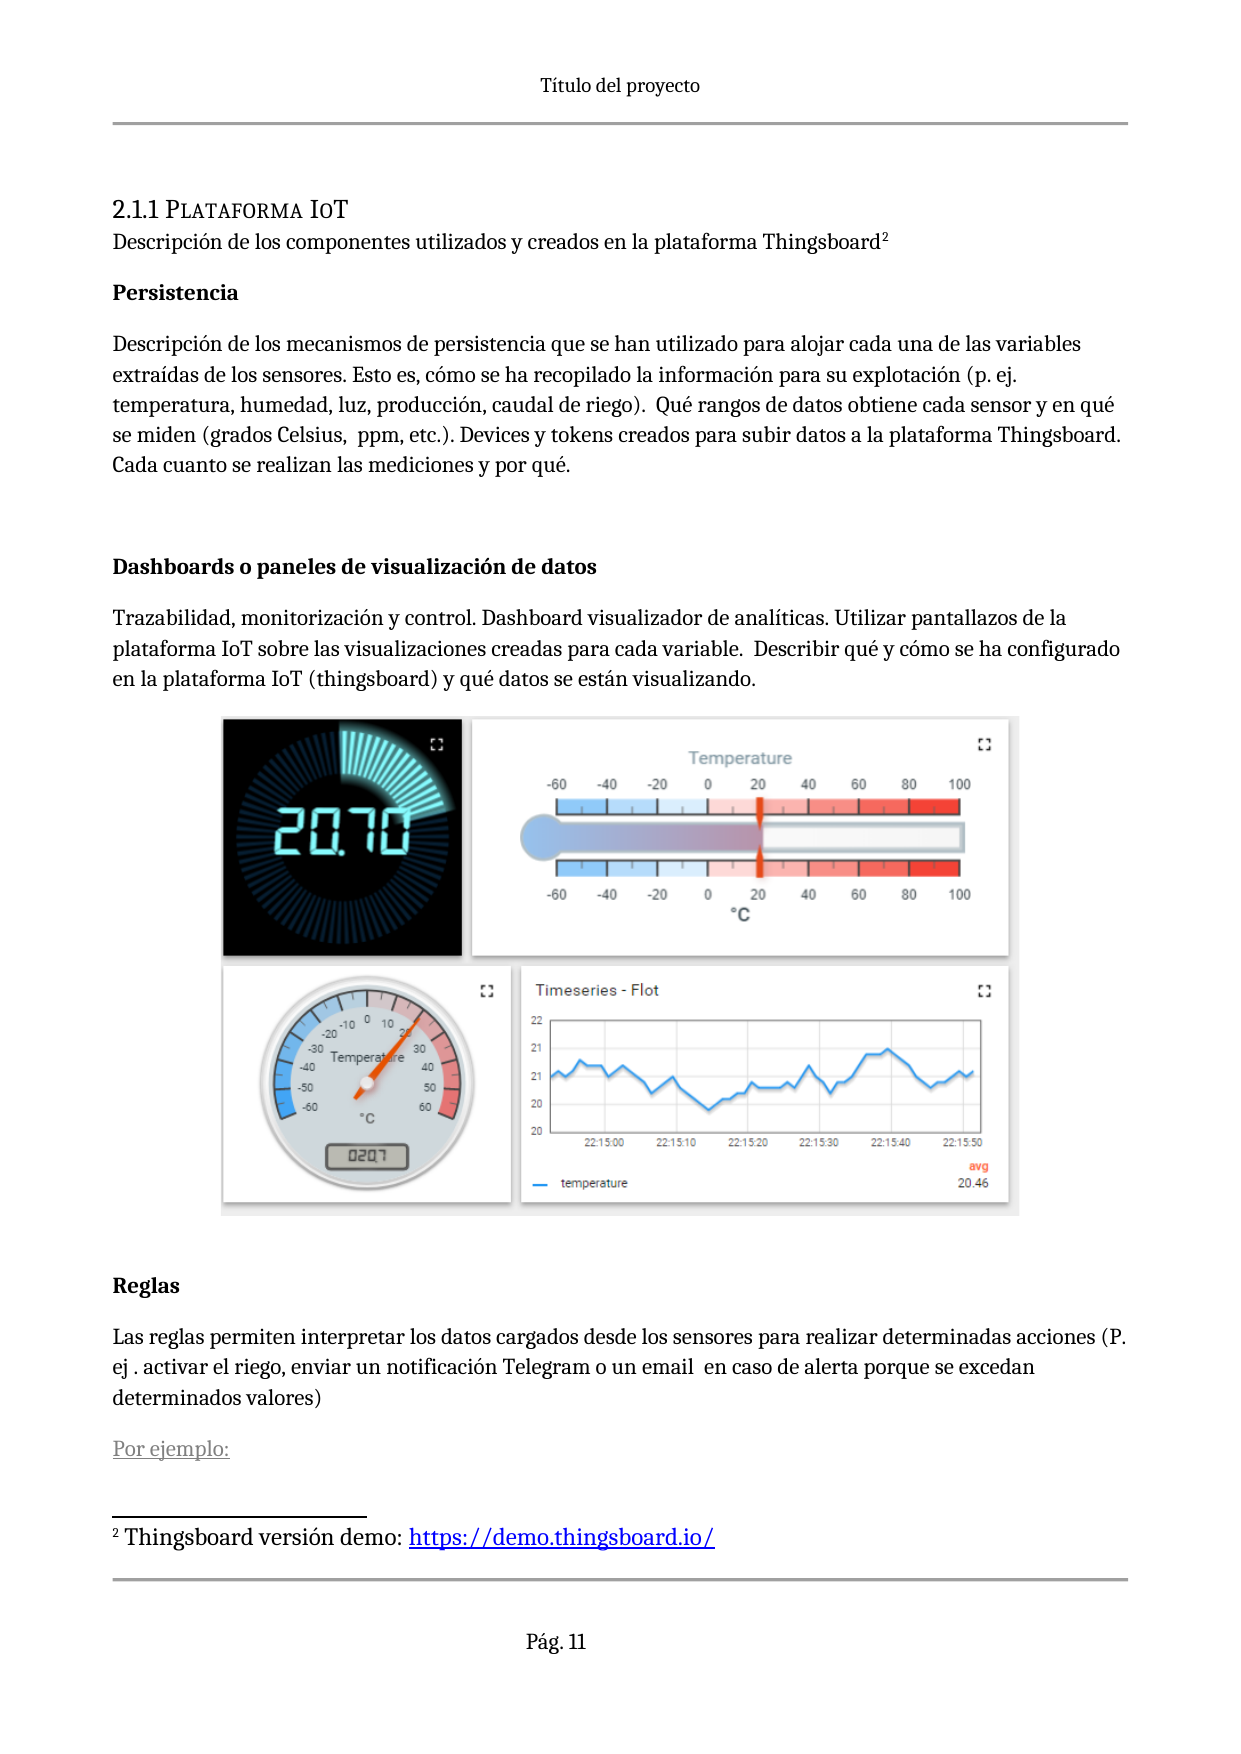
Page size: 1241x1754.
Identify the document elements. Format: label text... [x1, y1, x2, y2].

text Dashboards o paneles de visualización de datos [112, 554, 1128, 580]
text Persistencia [112, 280, 1128, 306]
text Reglas [112, 1273, 1128, 1299]
text Trazabilidad, monitorización y control. Dashboard visualizador de analíticas. Utilizar pantallazos de la plataforma IoT sobre las visualizaciones creadas para cada variable. Describir qué y cómo se ha configurado en la plataforma IoT (thingsboard) y qué datos se están visualizando. [112, 605, 1128, 692]
text Por ejemplo: [112, 1435, 1128, 1462]
text Descripción de los componentes utilizados y creados en la plataforma Thingsboard [112, 229, 1128, 255]
picture [220, 716, 1020, 1216]
subtitle 2.1.1 Plataforma IoT [112, 194, 1128, 225]
text Las reglas permiten interpretar los datos cargados desde los sensores para realizar determinadas acciones (P. ej . activar el riego, enviar un notificación Telegram o un email en caso de alerta porque se excedan determinados valores) [112, 1324, 1128, 1411]
text Descripción de los mecanismos de persistencia que se han utilizado para alojar cada una de las variables extraídas de los sensores. Esto es, cómo se ha recopilado la información para su explotación (p. ej. temperatura, humedad, luz, producción, caudal de riego). Qué rangos de datos obtiene cada sensor y en qué se miden (grados Celsius, ppm, etc.). Devices y tokens creados para subir datos a la plataforma Thingsboard. Cada cuanto se realizan las mediciones y por qué. [112, 331, 1128, 478]
